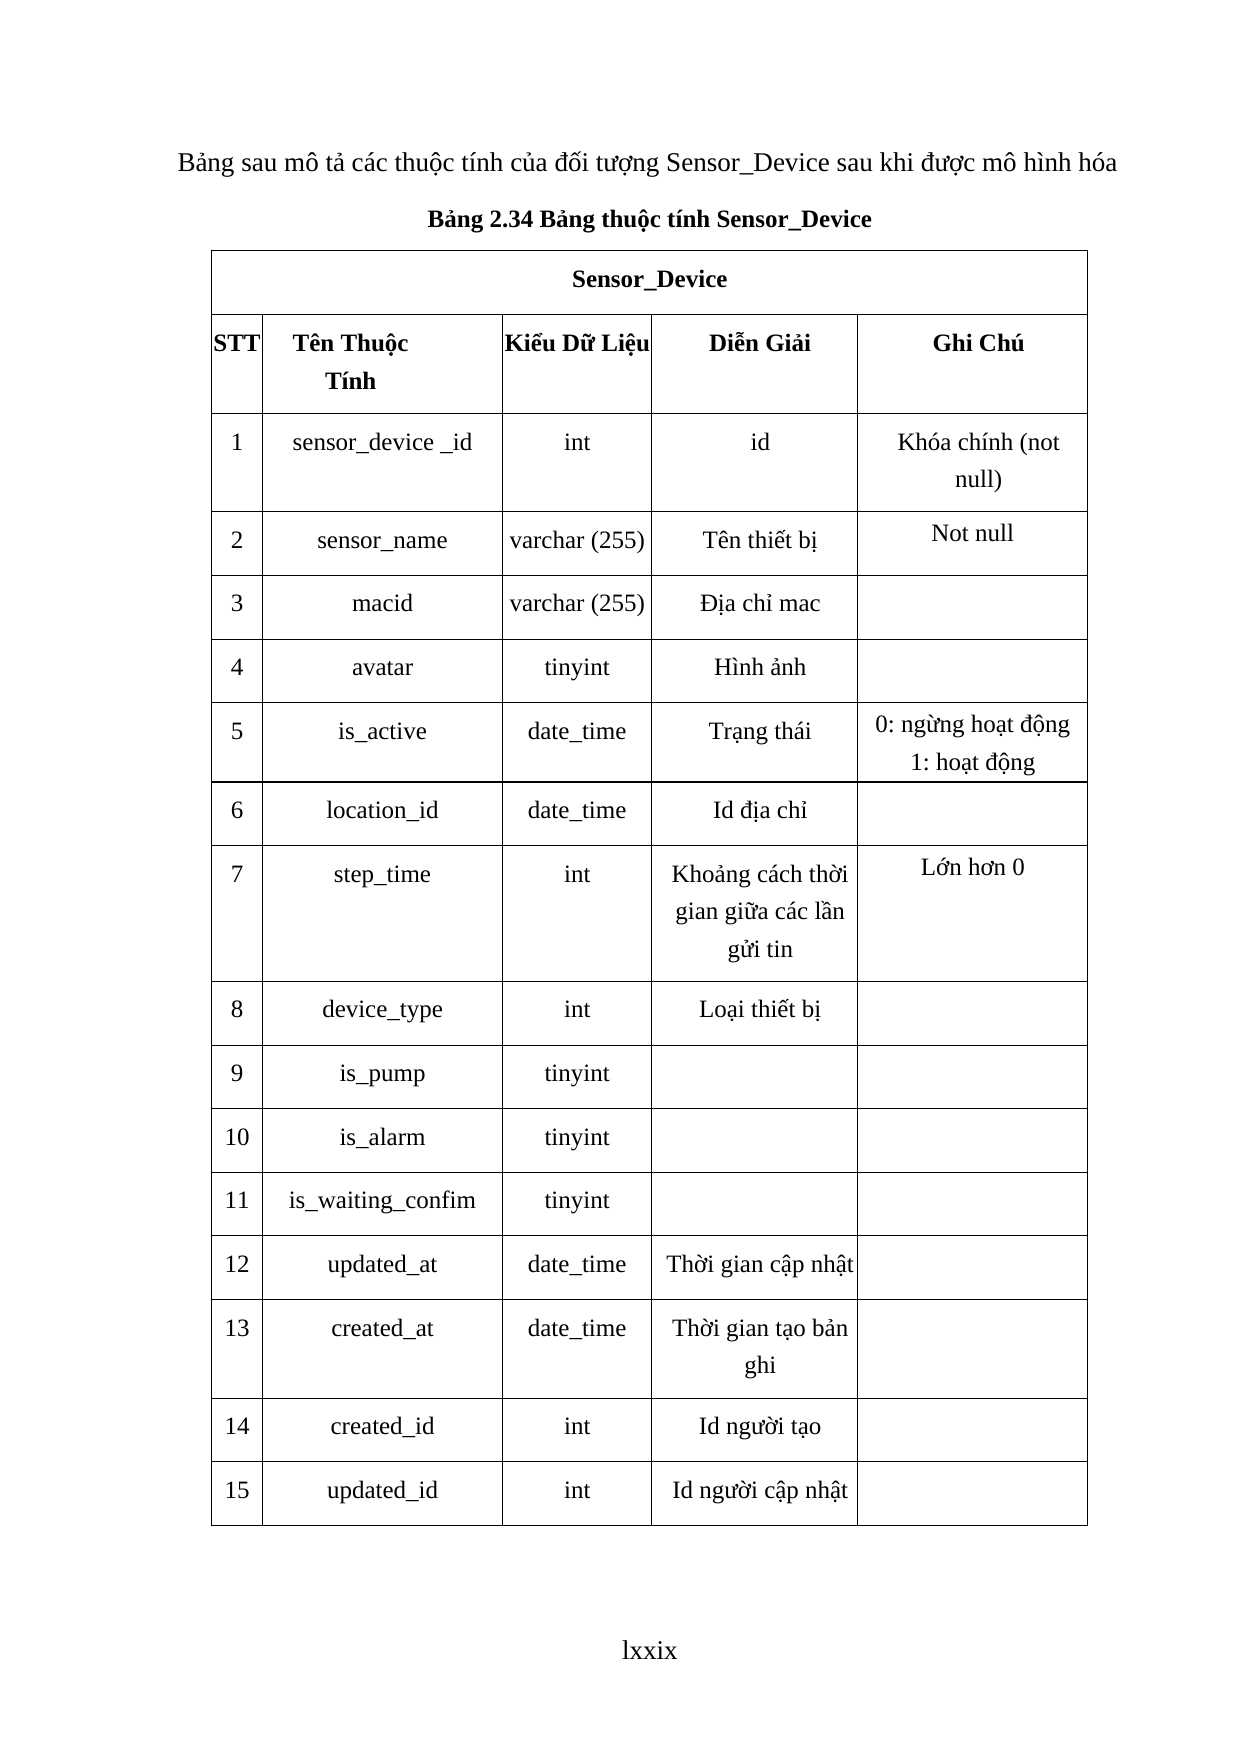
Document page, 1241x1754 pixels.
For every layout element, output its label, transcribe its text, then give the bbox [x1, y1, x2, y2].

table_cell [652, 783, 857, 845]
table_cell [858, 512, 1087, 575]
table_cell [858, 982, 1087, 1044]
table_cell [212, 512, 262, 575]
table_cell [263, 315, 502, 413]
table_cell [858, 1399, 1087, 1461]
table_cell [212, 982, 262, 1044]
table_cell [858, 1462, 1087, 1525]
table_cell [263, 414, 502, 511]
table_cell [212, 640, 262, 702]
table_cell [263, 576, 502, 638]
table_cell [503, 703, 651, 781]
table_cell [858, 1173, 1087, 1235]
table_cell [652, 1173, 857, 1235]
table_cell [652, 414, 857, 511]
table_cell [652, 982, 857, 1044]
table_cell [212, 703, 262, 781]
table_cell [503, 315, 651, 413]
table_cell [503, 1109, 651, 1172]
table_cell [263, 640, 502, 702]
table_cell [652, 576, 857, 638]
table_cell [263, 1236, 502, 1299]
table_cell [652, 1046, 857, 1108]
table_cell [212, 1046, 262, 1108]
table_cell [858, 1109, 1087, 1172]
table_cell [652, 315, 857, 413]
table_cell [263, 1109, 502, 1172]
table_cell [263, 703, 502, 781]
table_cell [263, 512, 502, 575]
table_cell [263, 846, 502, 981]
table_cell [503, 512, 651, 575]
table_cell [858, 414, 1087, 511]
text Bảng sau mô tả các thuộc tính của đối tượng Sensor_Device sau khi được mô hình hóa [177, 143, 1122, 181]
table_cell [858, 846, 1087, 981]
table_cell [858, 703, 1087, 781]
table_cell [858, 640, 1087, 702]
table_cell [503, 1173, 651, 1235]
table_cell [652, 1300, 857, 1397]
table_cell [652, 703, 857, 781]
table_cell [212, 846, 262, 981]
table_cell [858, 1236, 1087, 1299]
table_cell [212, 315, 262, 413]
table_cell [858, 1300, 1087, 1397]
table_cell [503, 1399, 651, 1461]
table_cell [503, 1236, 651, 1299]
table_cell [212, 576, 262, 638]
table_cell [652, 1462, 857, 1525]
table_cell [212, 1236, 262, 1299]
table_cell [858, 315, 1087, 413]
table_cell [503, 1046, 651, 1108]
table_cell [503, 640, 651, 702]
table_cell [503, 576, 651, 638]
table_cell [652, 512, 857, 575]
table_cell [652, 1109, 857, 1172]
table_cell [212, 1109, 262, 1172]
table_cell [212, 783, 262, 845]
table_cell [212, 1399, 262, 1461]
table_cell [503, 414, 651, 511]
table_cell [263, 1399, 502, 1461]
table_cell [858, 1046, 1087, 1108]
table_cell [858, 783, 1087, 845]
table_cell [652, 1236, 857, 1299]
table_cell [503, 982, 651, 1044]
text Bảng 2.34 Bảng thuộc tính Sensor_Device [177, 199, 1122, 237]
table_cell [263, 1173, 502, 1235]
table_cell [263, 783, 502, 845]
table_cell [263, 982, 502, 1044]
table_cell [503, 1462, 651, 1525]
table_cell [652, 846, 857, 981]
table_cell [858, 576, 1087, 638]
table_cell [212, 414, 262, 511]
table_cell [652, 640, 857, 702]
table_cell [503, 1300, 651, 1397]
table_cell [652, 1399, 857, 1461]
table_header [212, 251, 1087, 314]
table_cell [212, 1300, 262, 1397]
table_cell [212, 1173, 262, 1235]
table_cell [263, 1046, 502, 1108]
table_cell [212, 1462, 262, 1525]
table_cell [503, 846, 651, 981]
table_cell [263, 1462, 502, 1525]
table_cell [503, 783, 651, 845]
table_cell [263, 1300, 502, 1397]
